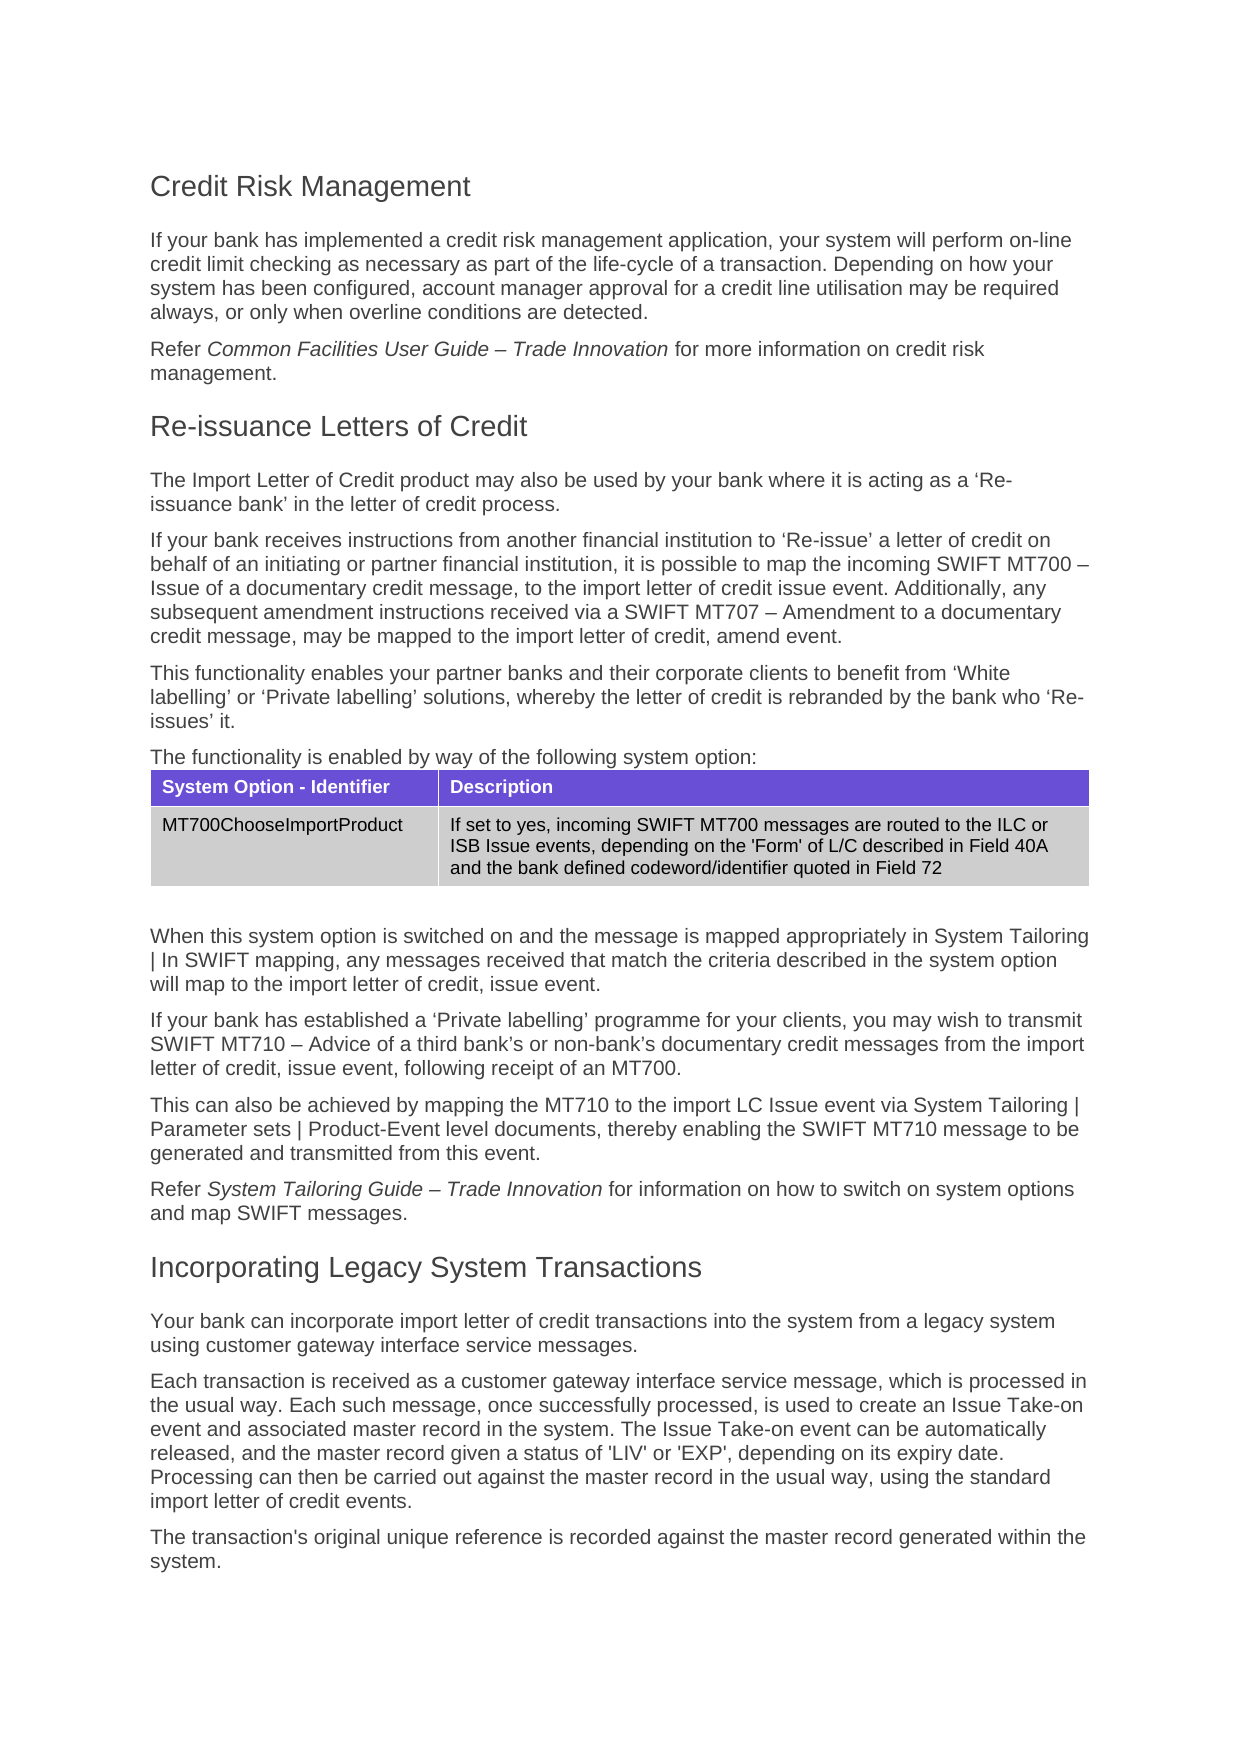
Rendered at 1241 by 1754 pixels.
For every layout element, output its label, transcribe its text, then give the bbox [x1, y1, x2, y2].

subtitle Re-issuance Letters of Credit [150, 409, 1090, 443]
text If your bank has implemented a credit risk management application, your system will perform on-line credit limit checking as necessary as part of the life-cycle of a transaction. Depending on how your system has been configured, account manager approval for a credit line utilisation may be required always, or only when overline conditions are detected. [150, 228, 1090, 324]
table_header Description [439, 770, 1089, 806]
text This functionality enables your partner banks and their corporate clients to benefit from ‘White labelling’ or ‘Private labelling’ solutions, whereby the letter of credit is rebranded by the bank who ‘Re-issues’ it. [150, 661, 1090, 732]
text If your bank has established a ‘Private labelling’ programme for your clients, you may wish to transmit SWIFT MT710 – Advice of a third bank’s or non-bank’s documentary credit messages from the import letter of credit, issue event, following receipt of an MT700. [150, 1008, 1090, 1080]
text The transaction's original unique reference is recorded against the master record generated within the system. [150, 1525, 1090, 1573]
text If your bank receives instructions from another financial institution to ‘Re-issue’ a letter of credit on behalf of an initiating or partner financial institution, it is possible to map the incoming SWIFT MT700 – Issue of a documentary credit message, to the import letter of credit issue event. Additionally, any subsequent amendment instructions received via a SWIFT MT707 – Amendment to a documentary credit message, may be mapped to the import letter of credit, amend event. [150, 528, 1090, 648]
text The functionality is enabled by way of the following system option: [150, 745, 1090, 769]
text Your bank can incorporate import letter of credit transactions into the system from a legacy system using customer gateway interface service messages. [150, 1308, 1090, 1356]
text The Import Letter of Credit product may also be used by your bank where it is acting as a ‘Re-issuance bank’ in the letter of credit process. [150, 468, 1090, 516]
table_cell If set to yes, incoming SWIFT MT700 messages are routed to the ILC or ISB Issue events, depending on the 'Form' of L/C described in Field 40A and the bank defined codeword/identifier quoted in Field 72 [439, 807, 1089, 886]
text When this system option is switched on and the message is mapped appropriately in System Tailoring | In SWIFT mapping, any messages received that match the criteria described in the system option will map to the import letter of credit, issue event. [150, 924, 1090, 996]
subtitle Incorporating Legacy System Transactions [150, 1250, 1090, 1283]
text Refer System Tailoring Guide – Trade Innovation for information on how to switch on system options and map SWIFT messages. [150, 1177, 1090, 1225]
text This can also be achieved by mapping the MT710 to the import LC Issue event via System Tailoring | Parameter sets | Product-Event level documents, thereby enabling the SWIFT MT710 message to be generated and transmitted from this event. [150, 1093, 1090, 1164]
subtitle Credit Risk Management [150, 169, 1090, 203]
table_cell MT700ChooseImportProduct [151, 807, 438, 886]
table_header System Option - Identifier [151, 770, 438, 806]
text Refer Common Facilities User Guide – Trade Innovation for more information on credit risk management. [150, 336, 1090, 384]
text Each transaction is received as a customer gateway interface service message, which is processed in the usual way. Each such message, once successfully processed, is used to create an Issue Take-on event and associated master record in the system. The Issue Take-on event can be automatically released, and the master record given a status of 'LIV' or 'EXP', depending on its expiry date. Processing can then be carried out against the master record in the usual way, using the standard import letter of credit events. [150, 1369, 1090, 1513]
